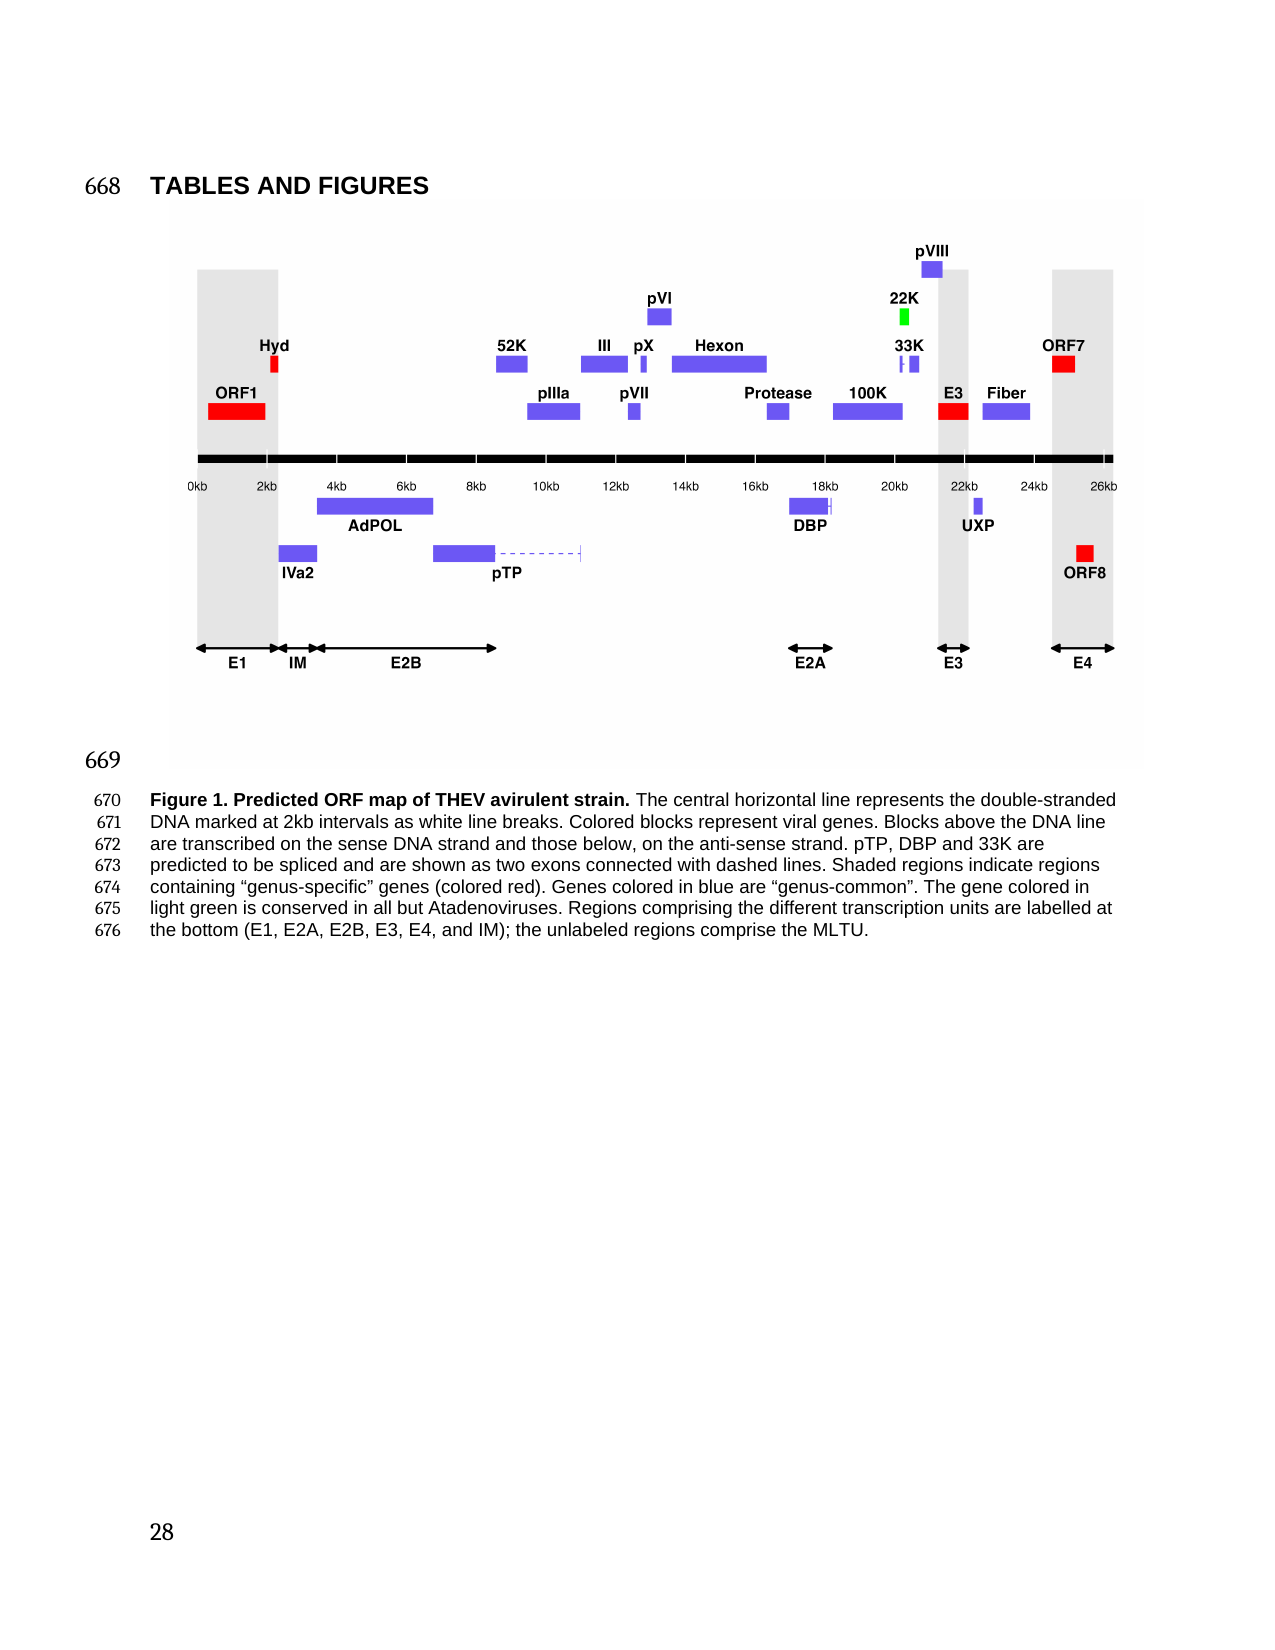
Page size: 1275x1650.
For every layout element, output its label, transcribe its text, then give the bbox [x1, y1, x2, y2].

subtitle TABLES AND FIGURES [150, 171, 1125, 199]
picture [168, 199, 1144, 769]
text Figure 1. Predicted ORF map of THEV avirulent strain. The central horizontal line represents the double-stranded DNA marked at 2kb intervals as white line breaks. Colored blocks represent viral genes. Blocks above the DNA line are transcribed on the sense DNA strand and those below, on the anti-sense strand. pTP, DBP and 33K are predicted to be spliced and are shown as two exons connected with dashed lines. Shaded regions indicate regions containing “genus-specific” genes (colored red). Genes colored in blue are “genus-common”. The gene colored in light green is conserved in all but Atadenoviruses. Regions comprising the different transcription units are labelled at the bottom (E1, E2A, E2B, E3, E4, and IM); the unlabeled regions comprise the MLTU. [150, 789, 1125, 940]
